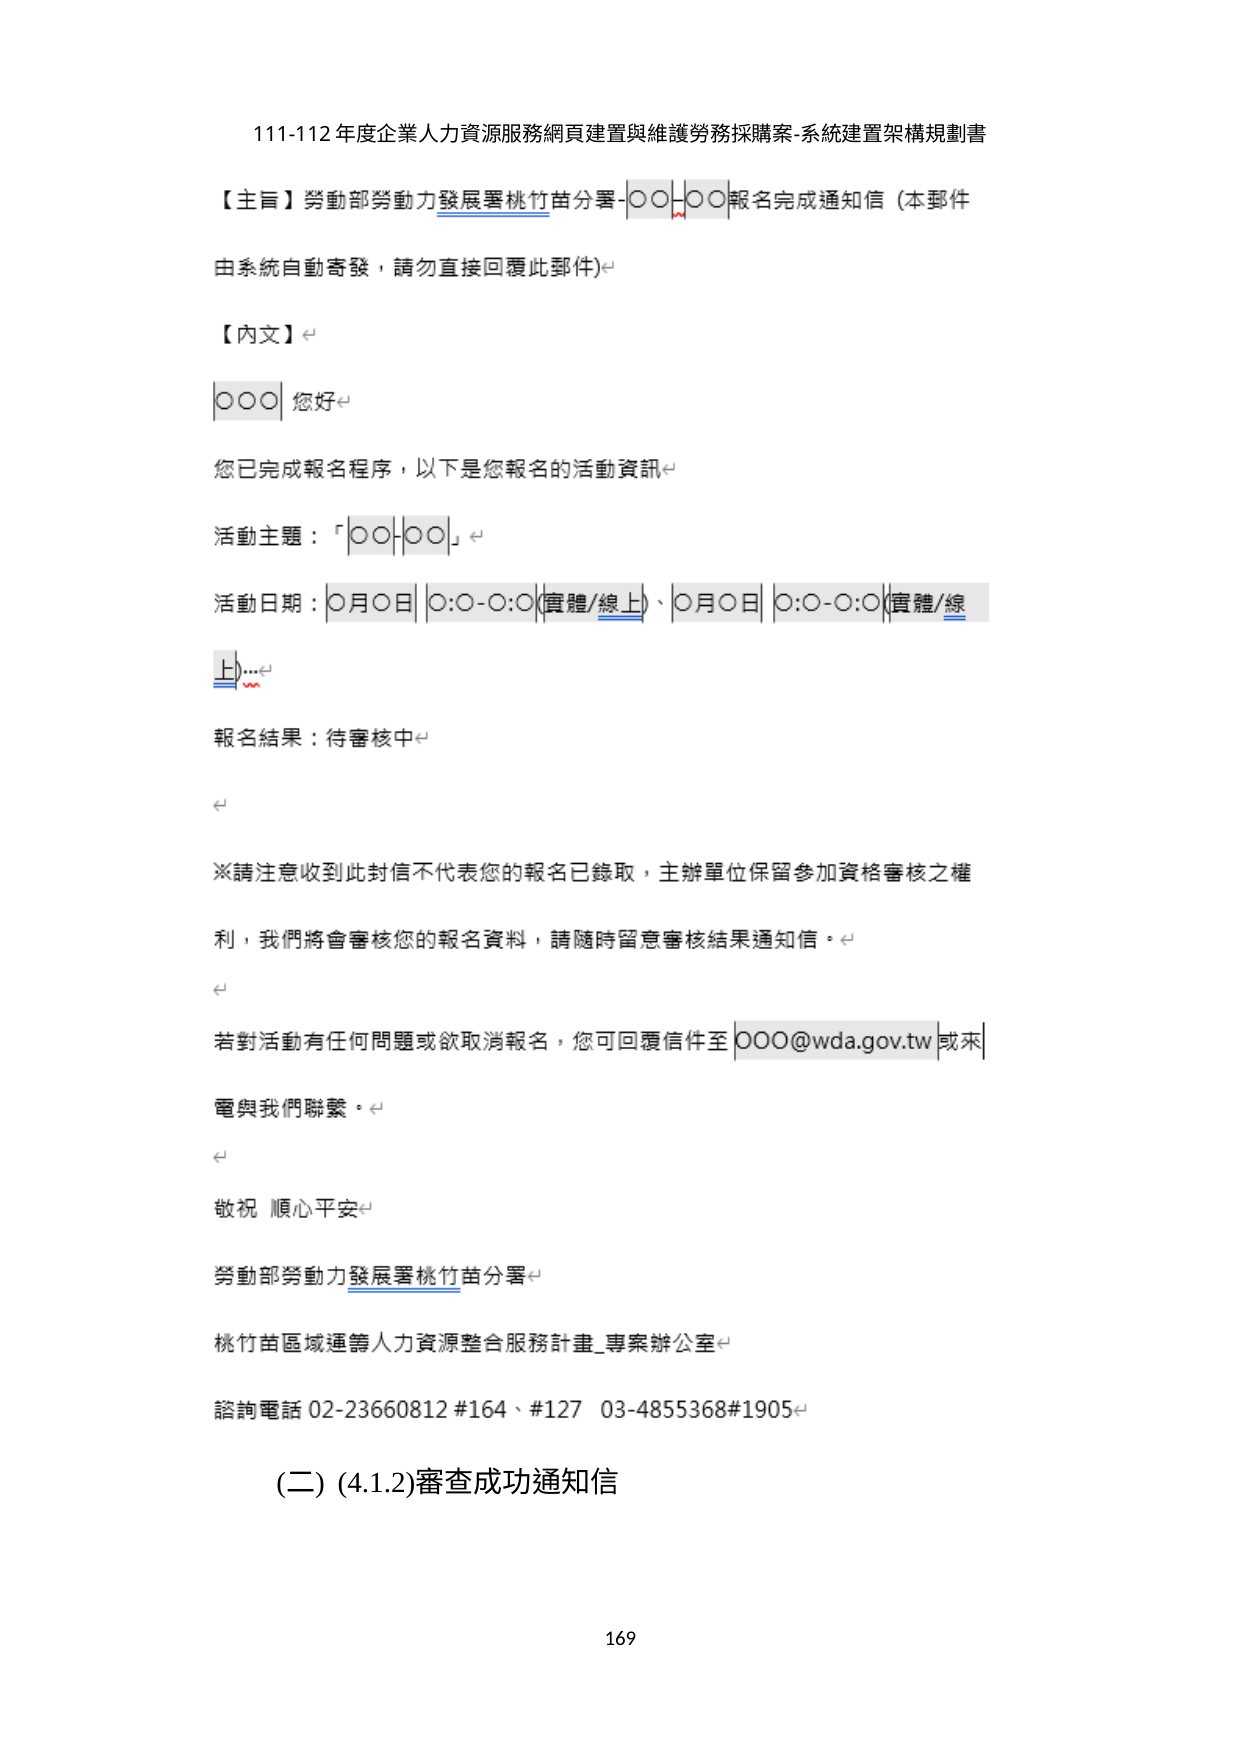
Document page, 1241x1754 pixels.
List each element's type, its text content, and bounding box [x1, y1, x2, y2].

text (4.1.2)審查成功通知信 [276, 1458, 1053, 1501]
picture [187, 175, 1052, 1429]
